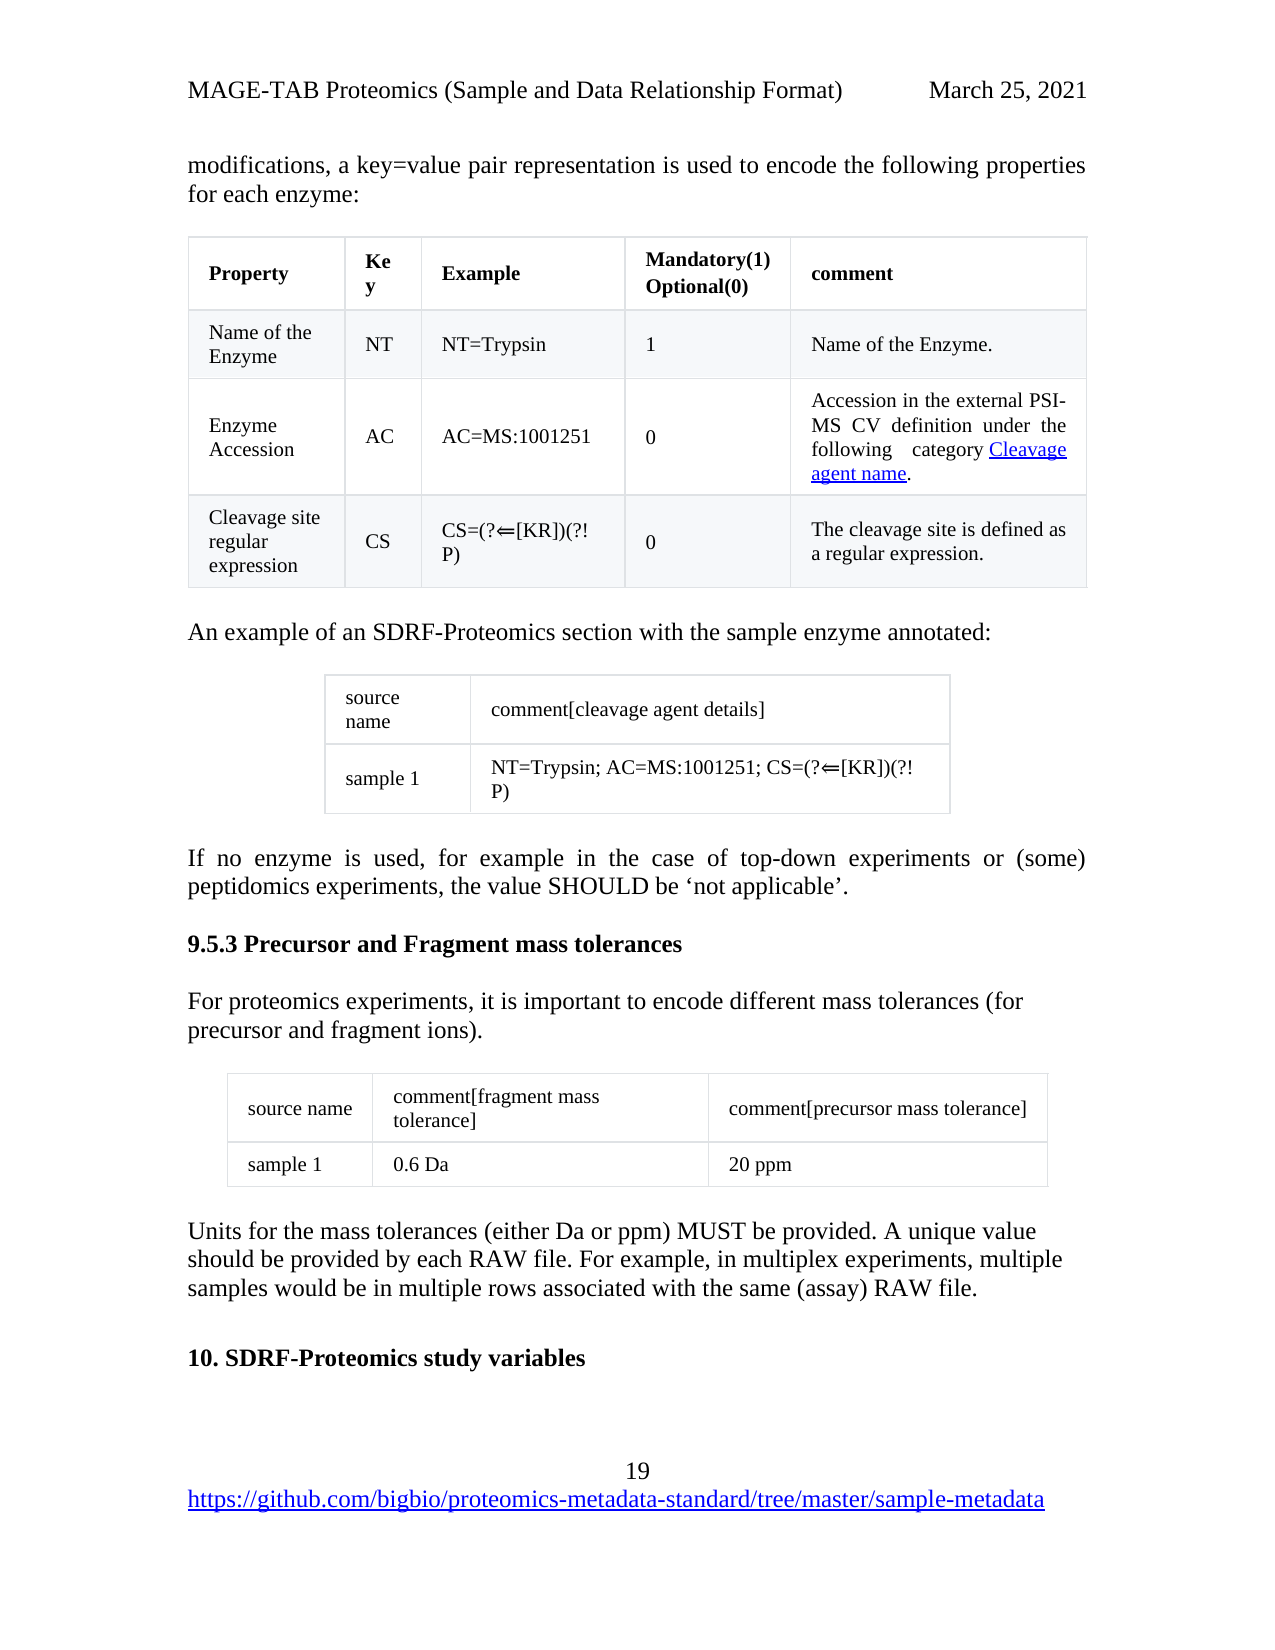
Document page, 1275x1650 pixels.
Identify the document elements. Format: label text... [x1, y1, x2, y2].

table_header comment[cleavage agent details] [471, 676, 949, 743]
text Units for the mass tolerances (either Da or ppm) MUST be provided. A unique value should be provided by each RAW file. For example, in multiplex experiments, multiple samples would be in multiple rows associated with the same (assay) RAW file. [187, 1216, 1087, 1302]
table_header comment [791, 238, 1086, 309]
text For proteomics experiments, it is important to encode different mass tolerances (for precursor and fragment ions). [187, 986, 1087, 1044]
table_cell NT [346, 311, 421, 377]
table_cell sample 1 [228, 1143, 372, 1186]
table_cell The cleavage site is defined as a regular expression. [791, 496, 1086, 587]
table_cell 1 [626, 311, 790, 377]
subtitle SDRF-Proteomics study variables [187, 1343, 1087, 1372]
table_cell 20 ppm [709, 1143, 1047, 1186]
table_header Key [346, 238, 421, 309]
table_header comment[precursor mass tolerance] [709, 1074, 1047, 1141]
table_cell CS=(?⇐[KR])(?!P) [422, 496, 624, 587]
table_cell 0.6 Da [373, 1143, 708, 1186]
table_cell 0️ [626, 379, 790, 494]
table_header source name [326, 676, 470, 743]
table_cell Accession in the external PSI-MS CV definition under the following category Cleavage agent name. [791, 379, 1086, 494]
table_cell Cleavage site regular expression [189, 496, 344, 587]
table_cell Name of the Enzyme. [791, 311, 1086, 377]
table_header Mandatory(1) Optional(0️) [626, 238, 790, 309]
table_cell Name of the Enzyme [189, 311, 344, 377]
table_cell sample 1 [326, 745, 470, 812]
table_cell NT=Trypsin [422, 311, 624, 377]
table_cell Enzyme Accession [189, 379, 344, 494]
table_cell NT=Trypsin; AC=MS:1001251; CS=(?⇐[KR])(?!P) [471, 745, 949, 812]
text If no enzyme is used, for example in the case of top-down experiments or (some) peptidomics experiments, the value SHOULD be ‘not applicable’. [187, 843, 1087, 900]
table_header comment[fragment mass tolerance] [373, 1074, 708, 1141]
table_cell AC [346, 379, 421, 494]
table_header source name [228, 1074, 372, 1141]
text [187, 150, 1087, 207]
table_header Example [422, 238, 624, 309]
table_header Property [189, 238, 344, 309]
text An example of an SDRF-Proteomics section with the sample enzyme annotated: [187, 617, 1087, 646]
table_cell AC=MS:1001251 [422, 379, 624, 494]
table_cell 0️ [626, 496, 790, 587]
subtitle 9.5.3 Precursor and Fragment mass tolerances [187, 929, 1087, 958]
table_cell CS [346, 496, 421, 587]
